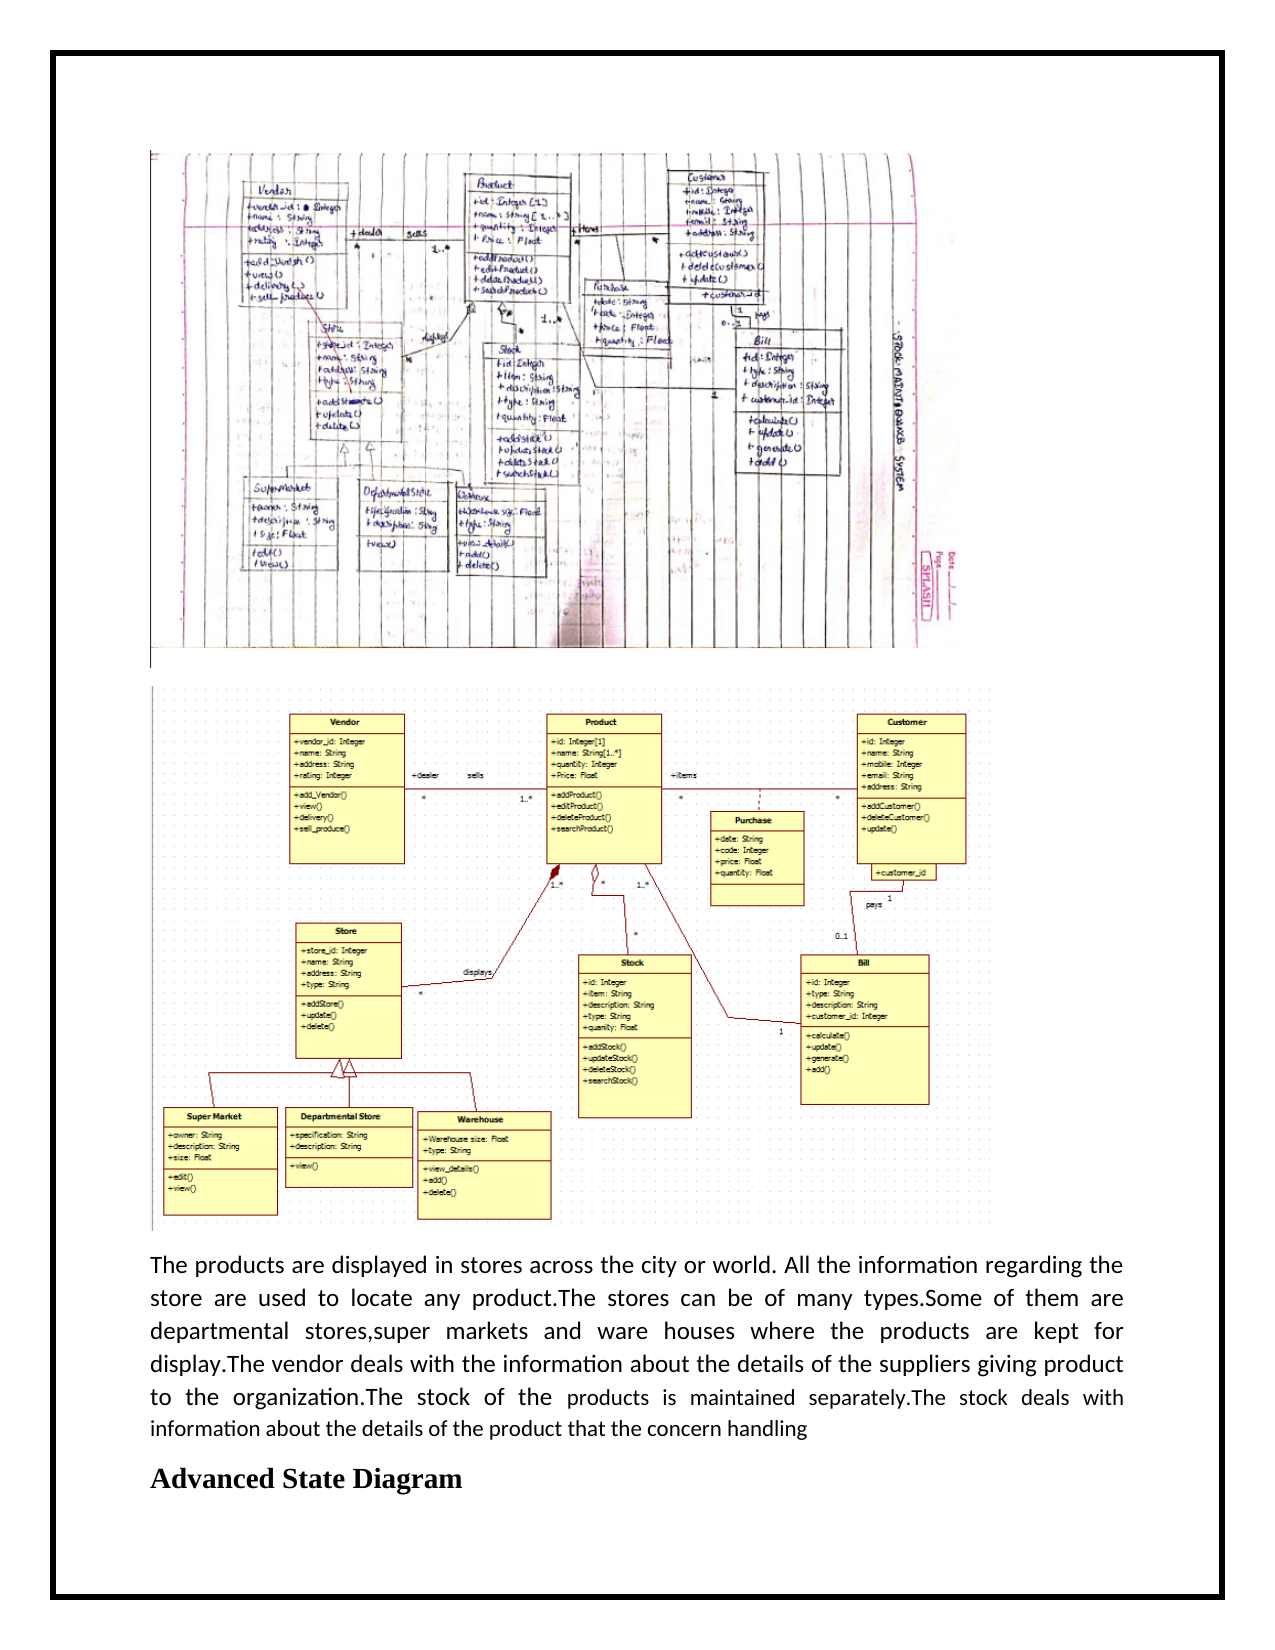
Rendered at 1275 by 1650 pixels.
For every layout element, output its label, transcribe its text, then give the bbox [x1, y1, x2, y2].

text Advanced State Diagram [150, 1461, 1125, 1494]
text The products are displayed in stores across the city or world. All the information regarding the store are used to locate any product.The stores can be of many types.Some of them are departmental stores,super markets and ware houses where the products are kept for display.The vendor deals with the information about the details of the suppliers giving product to the organization.The stock of the products is maintained separately.The stock deals with information about the details of the product that the concern handling [150, 1249, 1125, 1442]
picture [150, 150, 962, 668]
picture [150, 686, 990, 1231]
